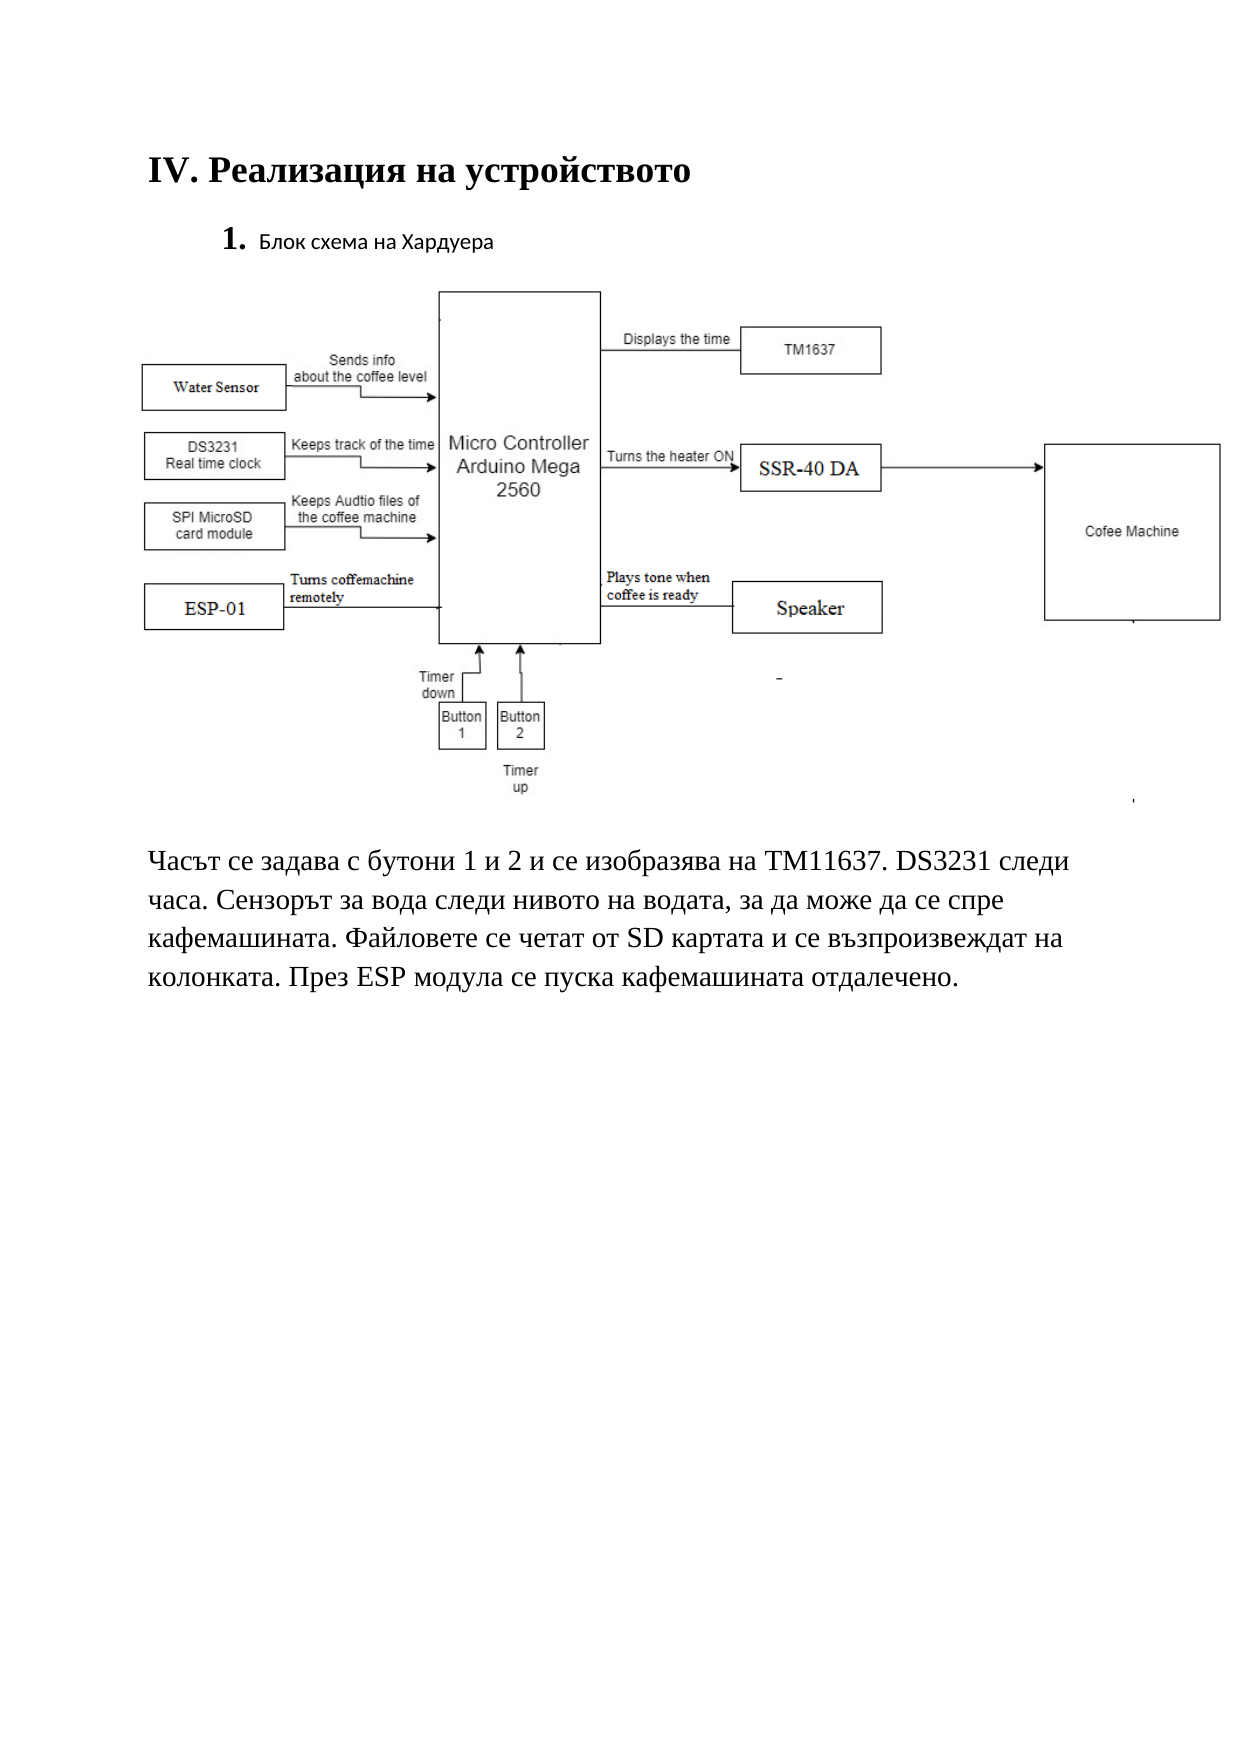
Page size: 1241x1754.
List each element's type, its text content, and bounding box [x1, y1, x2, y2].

text Часът се задава с бутони 1 и 2 и се изобразява на TM11637. DS3231 следи часа. Сензорът за вода следи нивото на водата, за да може да се спре кафемашината. Файловете се четат от SD картата и се възпроизвеждат на колонката. През ESP модула се пуска кафемашината отдалечено. [148, 843, 1093, 992]
picture [88, 282, 1223, 819]
